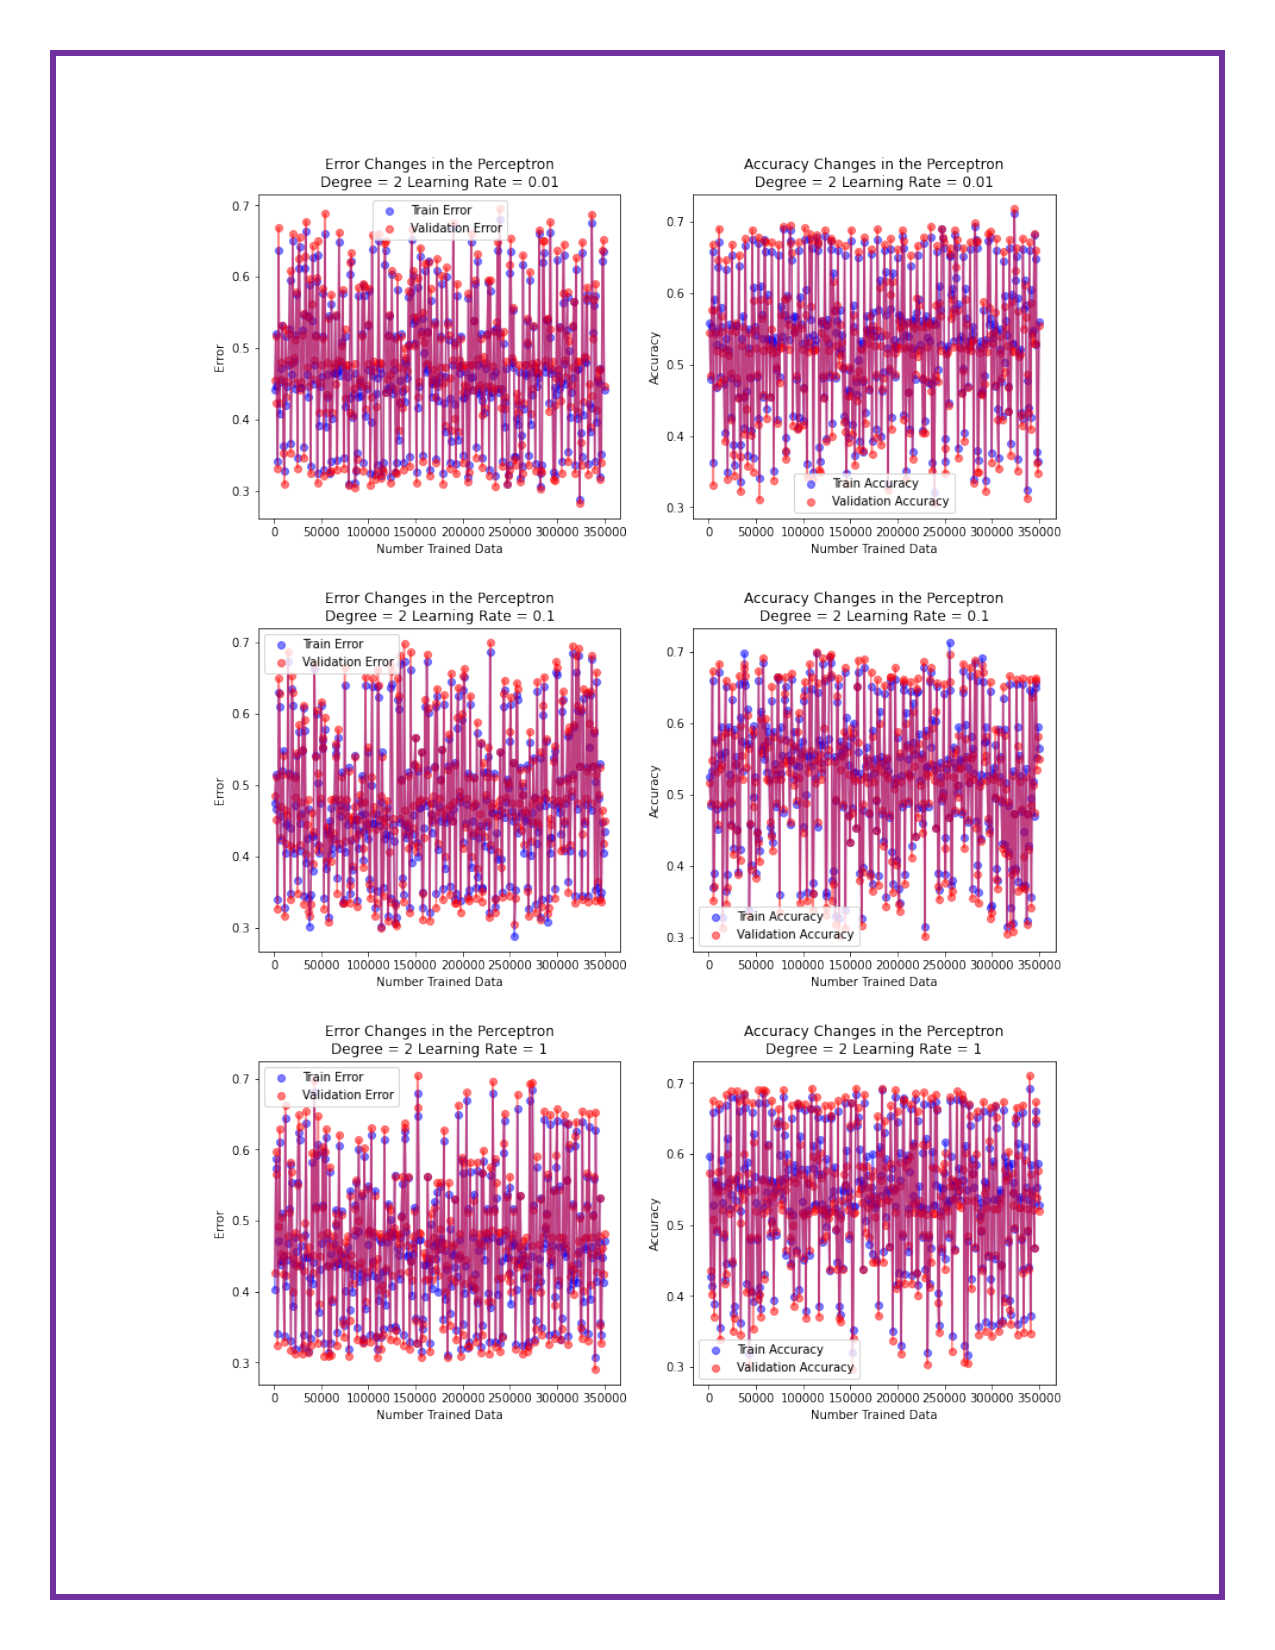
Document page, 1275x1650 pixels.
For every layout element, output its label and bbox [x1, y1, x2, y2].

picture [206, 583, 1069, 997]
picture [206, 1016, 1069, 1430]
picture [206, 150, 1069, 564]
